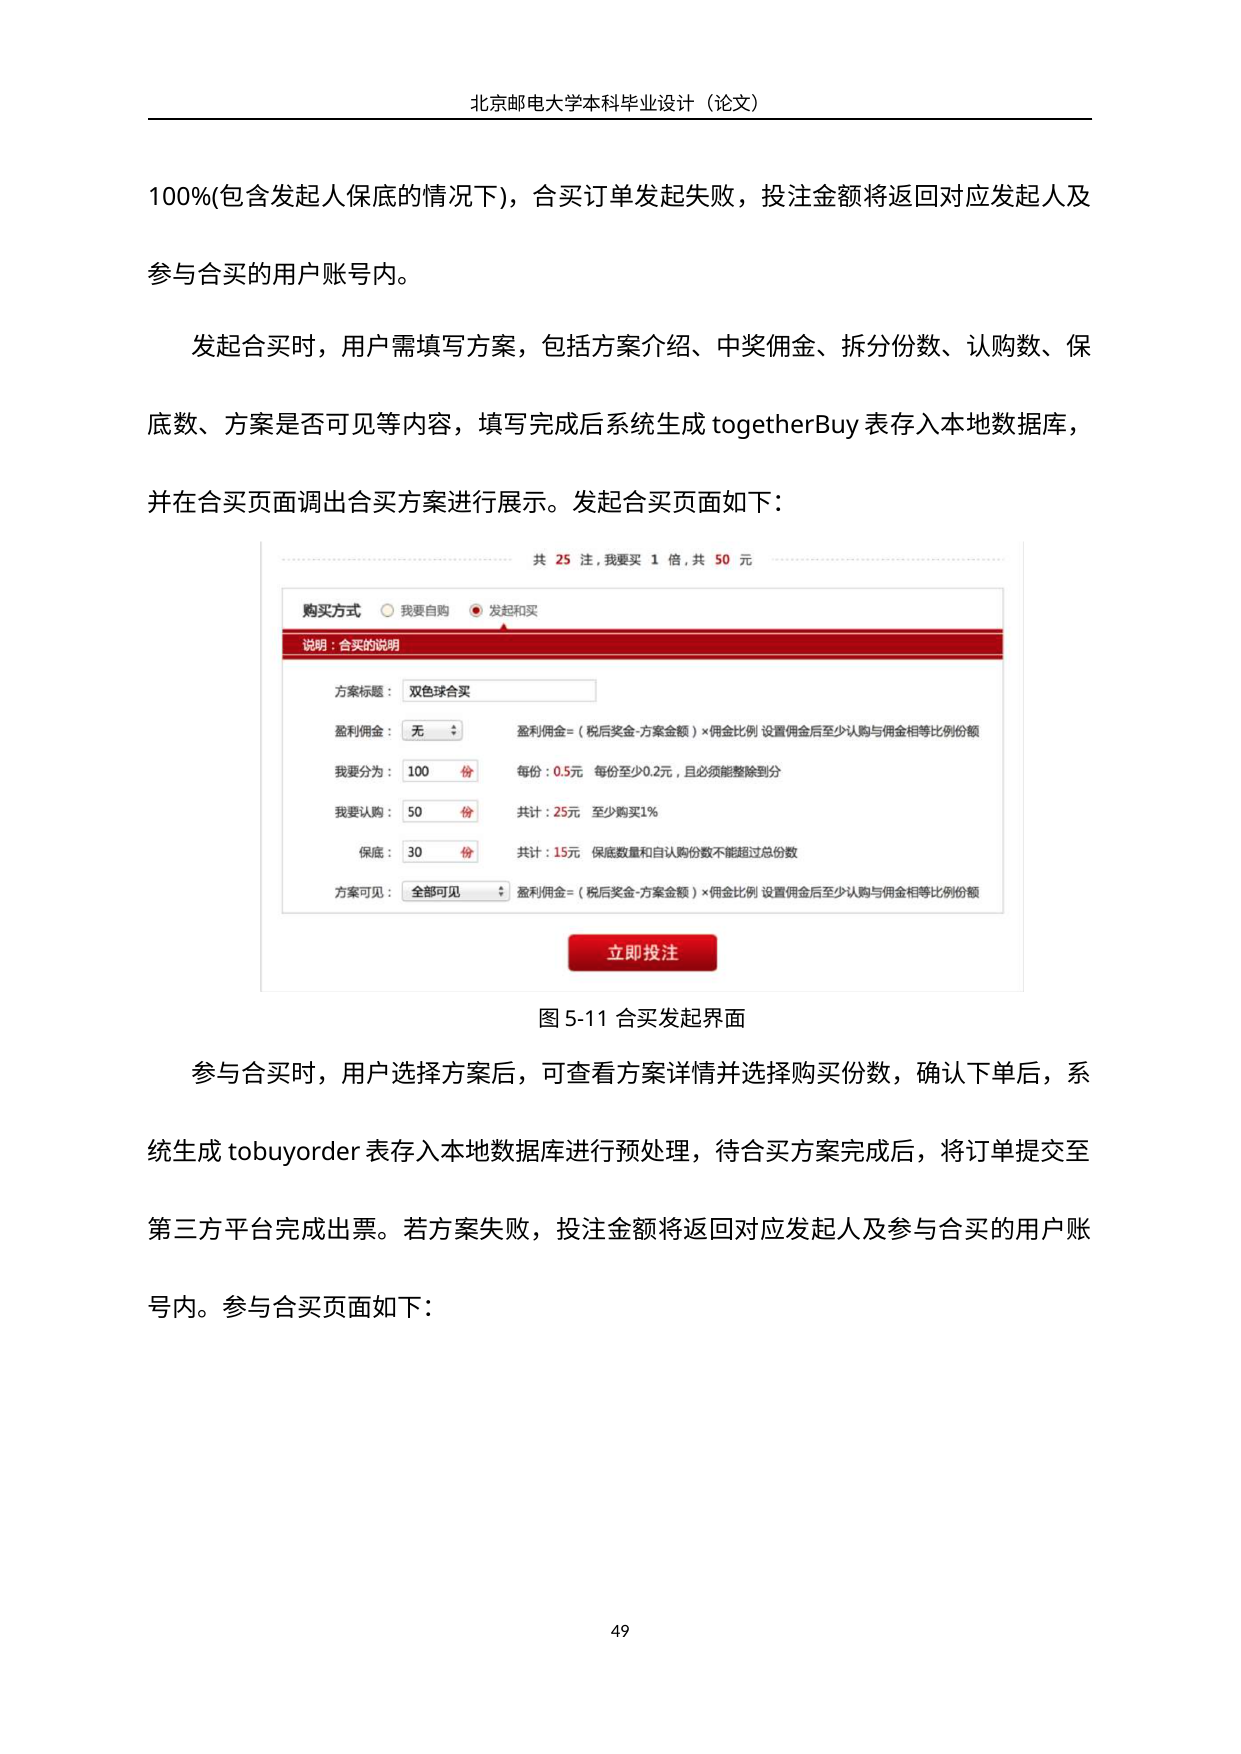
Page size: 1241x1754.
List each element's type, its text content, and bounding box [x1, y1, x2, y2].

text 发起合买时，用户需填写方案，包括方案介绍、中奖佣金、拆分份数、认购数、保底数、方案是否可见等内容，填写完成后系统生成togetherBuy表存入本地数据库，并在合买页面调出合买方案进行展示。发起合买页面如下： [148, 312, 1092, 533]
text 图5-11 合买发起界面 [148, 1000, 1092, 1033]
text 参与合买时，用户选择方案后，可查看方案详情并选择购买份数，确认下单后，系统生成tobuyorder表存入本地数据库进行预处理，待合买方案完成后，将订单提交至第三方平台完成出票。若方案失败，投注金额将返回对应发起人及参与合买的用户账号内。参与合买页面如下： [148, 1039, 1092, 1338]
picture [260, 540, 1024, 992]
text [148, 162, 1092, 305]
